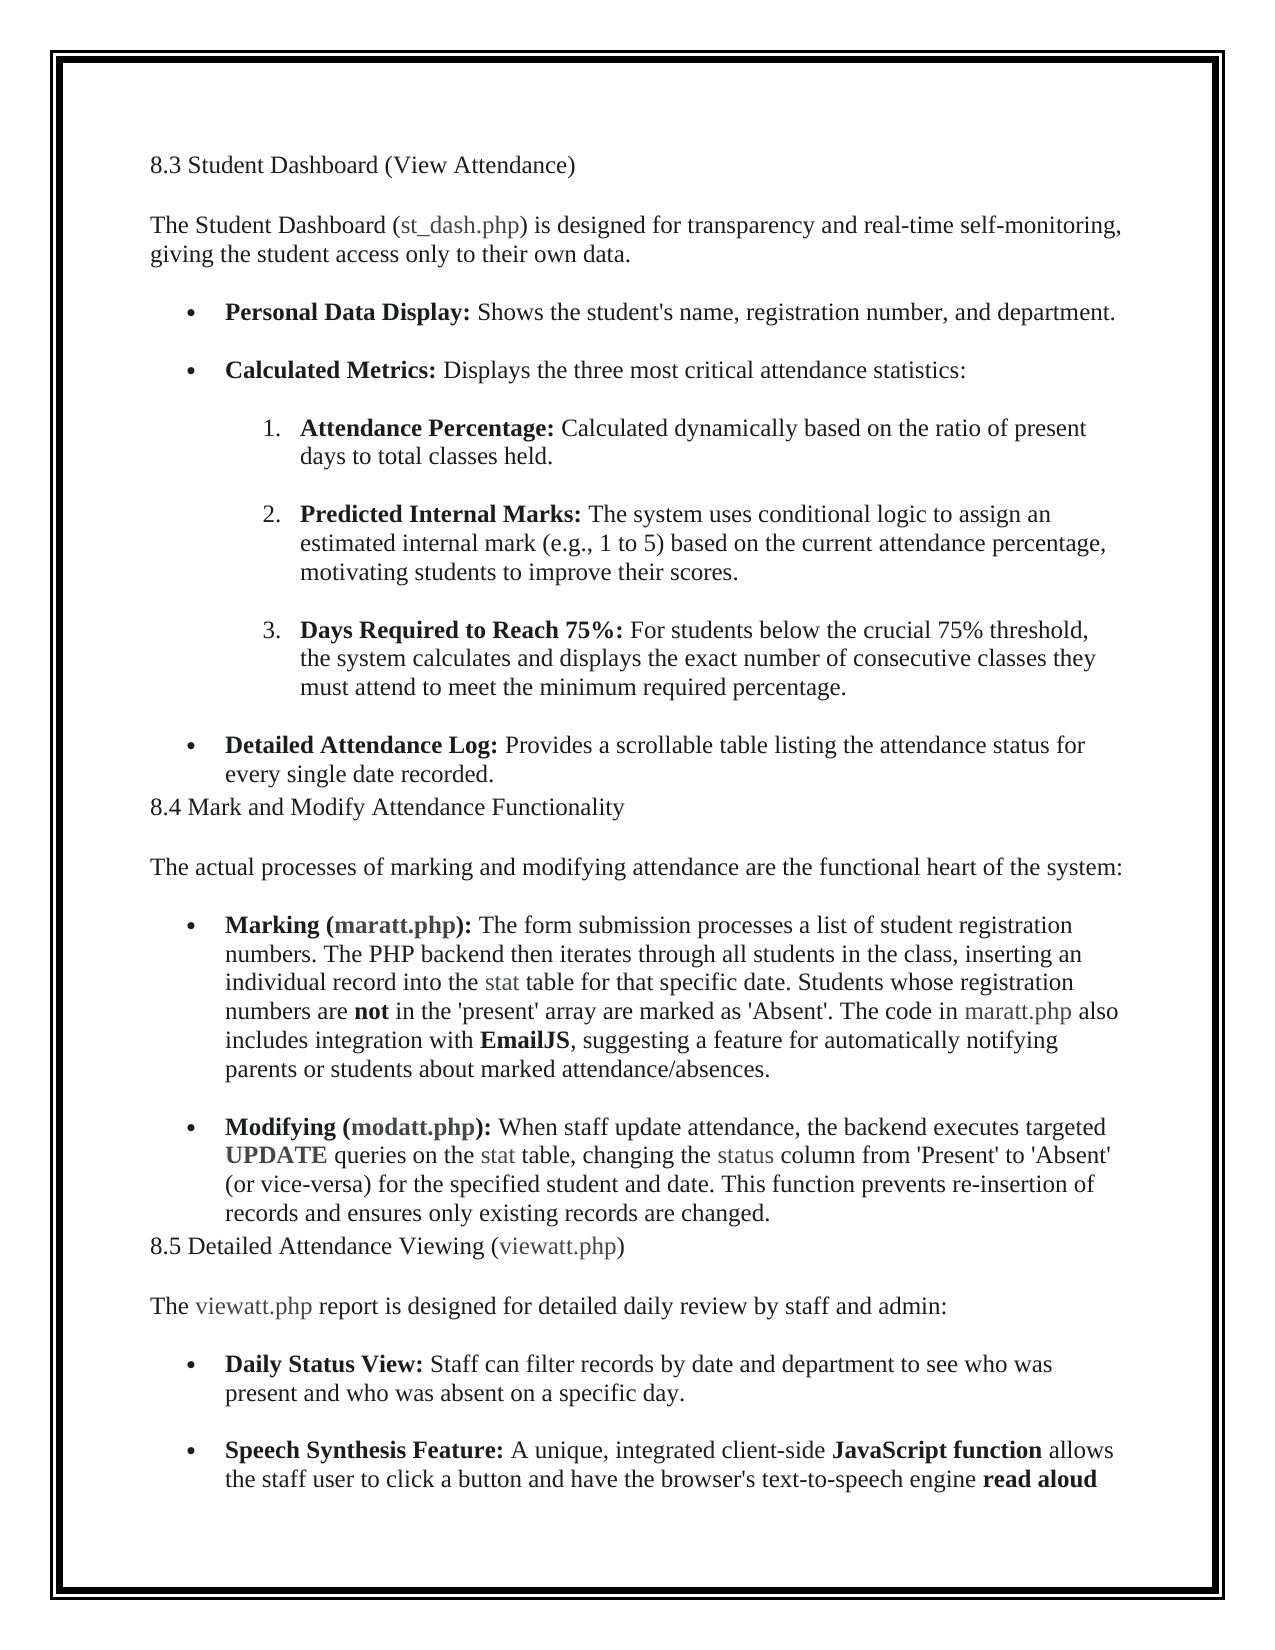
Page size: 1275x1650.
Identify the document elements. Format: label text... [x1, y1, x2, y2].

list Detailed Attendance Log: Provides a scrollable table listing the attendance status for every single date recorded. [187, 730, 1125, 788]
list Marking (maratt.php): The form submission processes a list of student registration numbers. The PHP backend then iterates through all students in the class, inserting an individual record into the stat table for that specific date. Students whose registration numbers are not in the 'present' array are marked as 'Absent'. The code in maratt.php also includes integration with EmailJS, suggesting a feature for automatically notifying parents or students about marked attendance/absences. [187, 910, 1125, 1082]
text The viewatt.php report is designed for detailed daily review by staff and admin: [150, 1291, 1125, 1320]
list Attendance Percentage: Calculated dynamically based on the ratio of present days to total classes held. [262, 413, 1125, 470]
subtitle 8.4 Mark and Modify Attendance Functionality [150, 792, 1125, 821]
list Personal Data Display: Shows the student's name, registration number, and department. [187, 297, 1125, 326]
list Modifying (modatt.php): When staff update attendance, the backend executes targeted UPDATE queries on the stat table, changing the status column from 'Present' to 'Absent' (or vice-versa) for the specified student and date. This function prevents re-insertion of records and ensures only existing records are changed. [187, 1112, 1125, 1227]
list Calculated Metrics: Displays the three most critical attendance statistics: [187, 355, 1125, 383]
list Daily Status View: Staff can filter records by date and department to see who was present and who was absent on a specific day. [187, 1349, 1125, 1406]
list Days Required to Reach 75%: For students below the crucial 75% threshold, the system calculates and displays the exact number of consecutive classes they must attend to meet the minimum required percentage. [262, 615, 1125, 701]
subtitle 8.3 Student Dashboard (View Attendance) [150, 150, 1125, 179]
text The Student Dashboard (st_dash.php) is designed for transparency and real-time self-monitoring, giving the student access only to their own data. [150, 210, 1125, 268]
text The actual processes of marking and modifying attendance are the functional heart of the system: [150, 852, 1125, 881]
subtitle 8.5 Detailed Attendance Viewing (viewatt.php) [150, 1231, 1125, 1259]
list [187, 1436, 1125, 1493]
list Predicted Internal Marks: The system uses conditional logic to assign an estimated internal mark (e.g., 1 to 5) based on the current attendance percentage, motivating students to improve their scores. [262, 499, 1125, 586]
